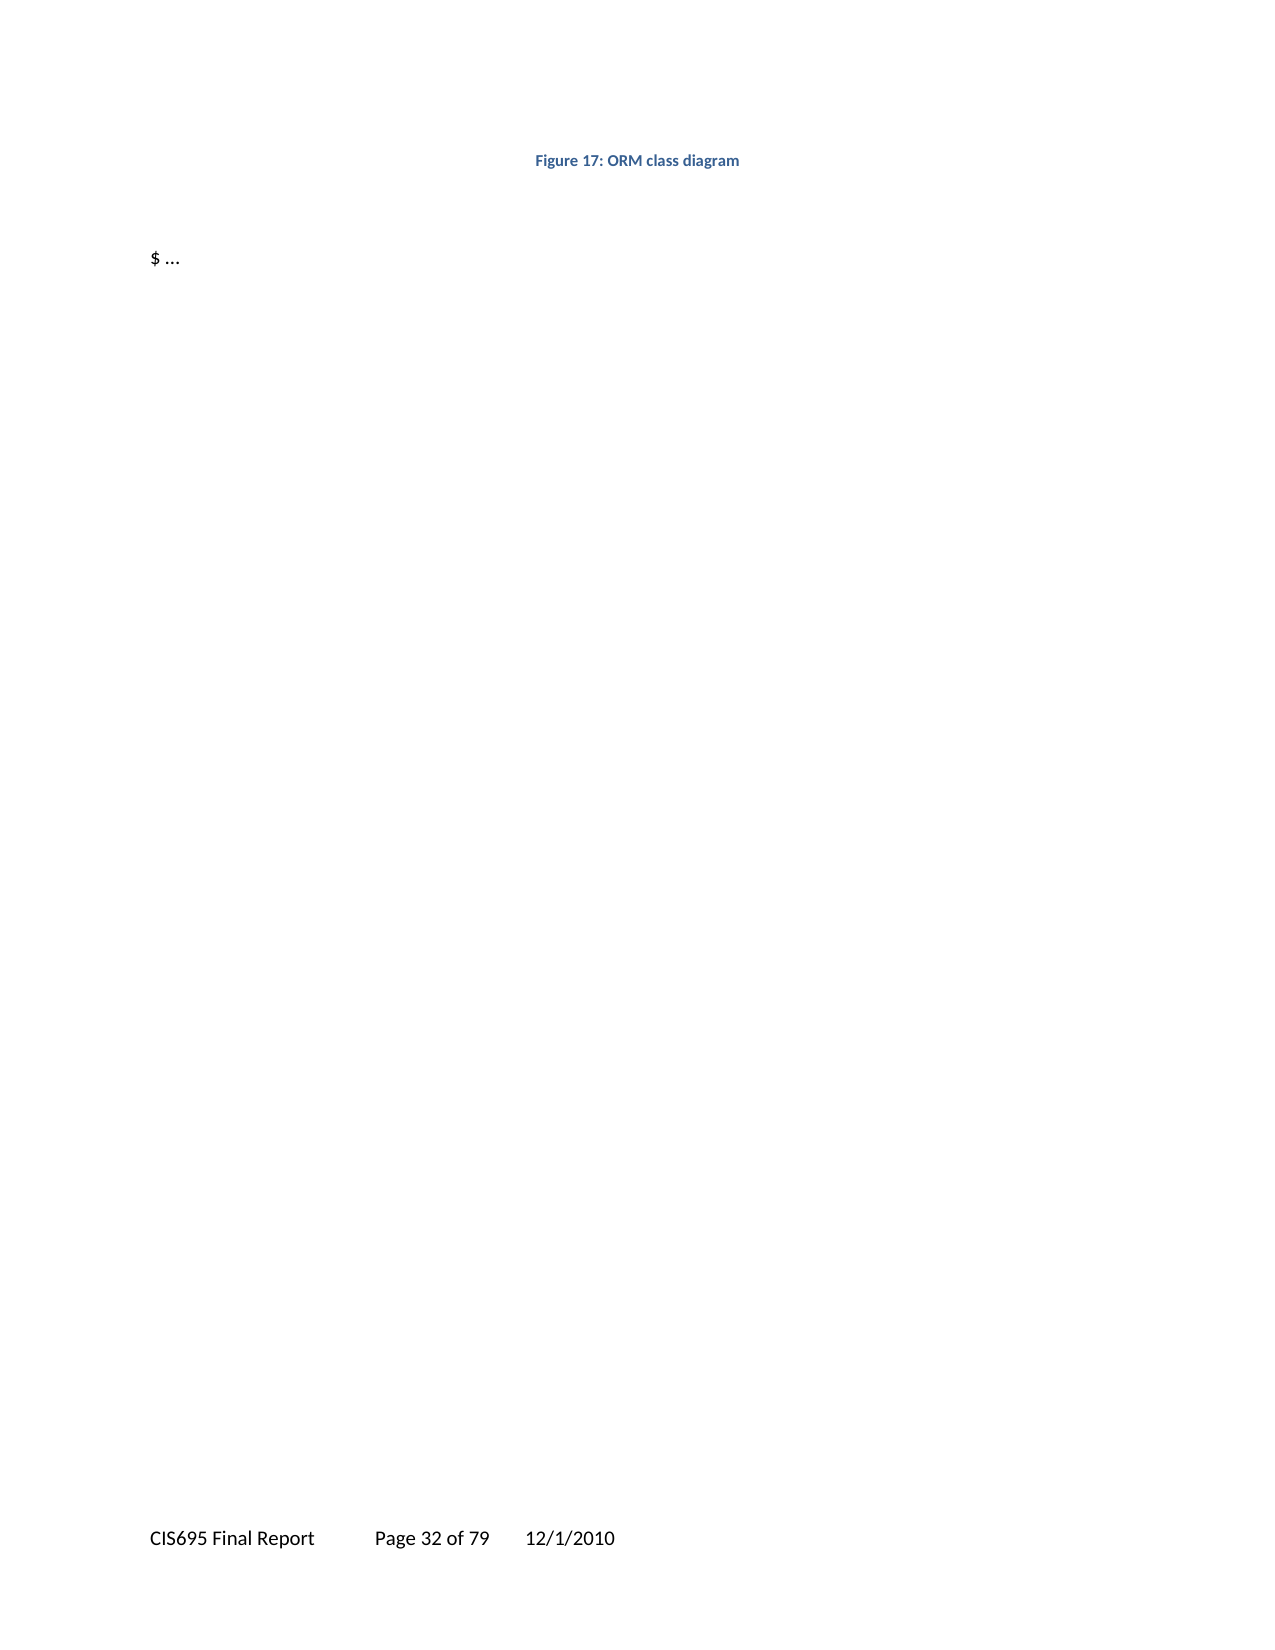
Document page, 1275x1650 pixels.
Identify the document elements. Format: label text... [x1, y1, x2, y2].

text $ … [150, 244, 1125, 269]
